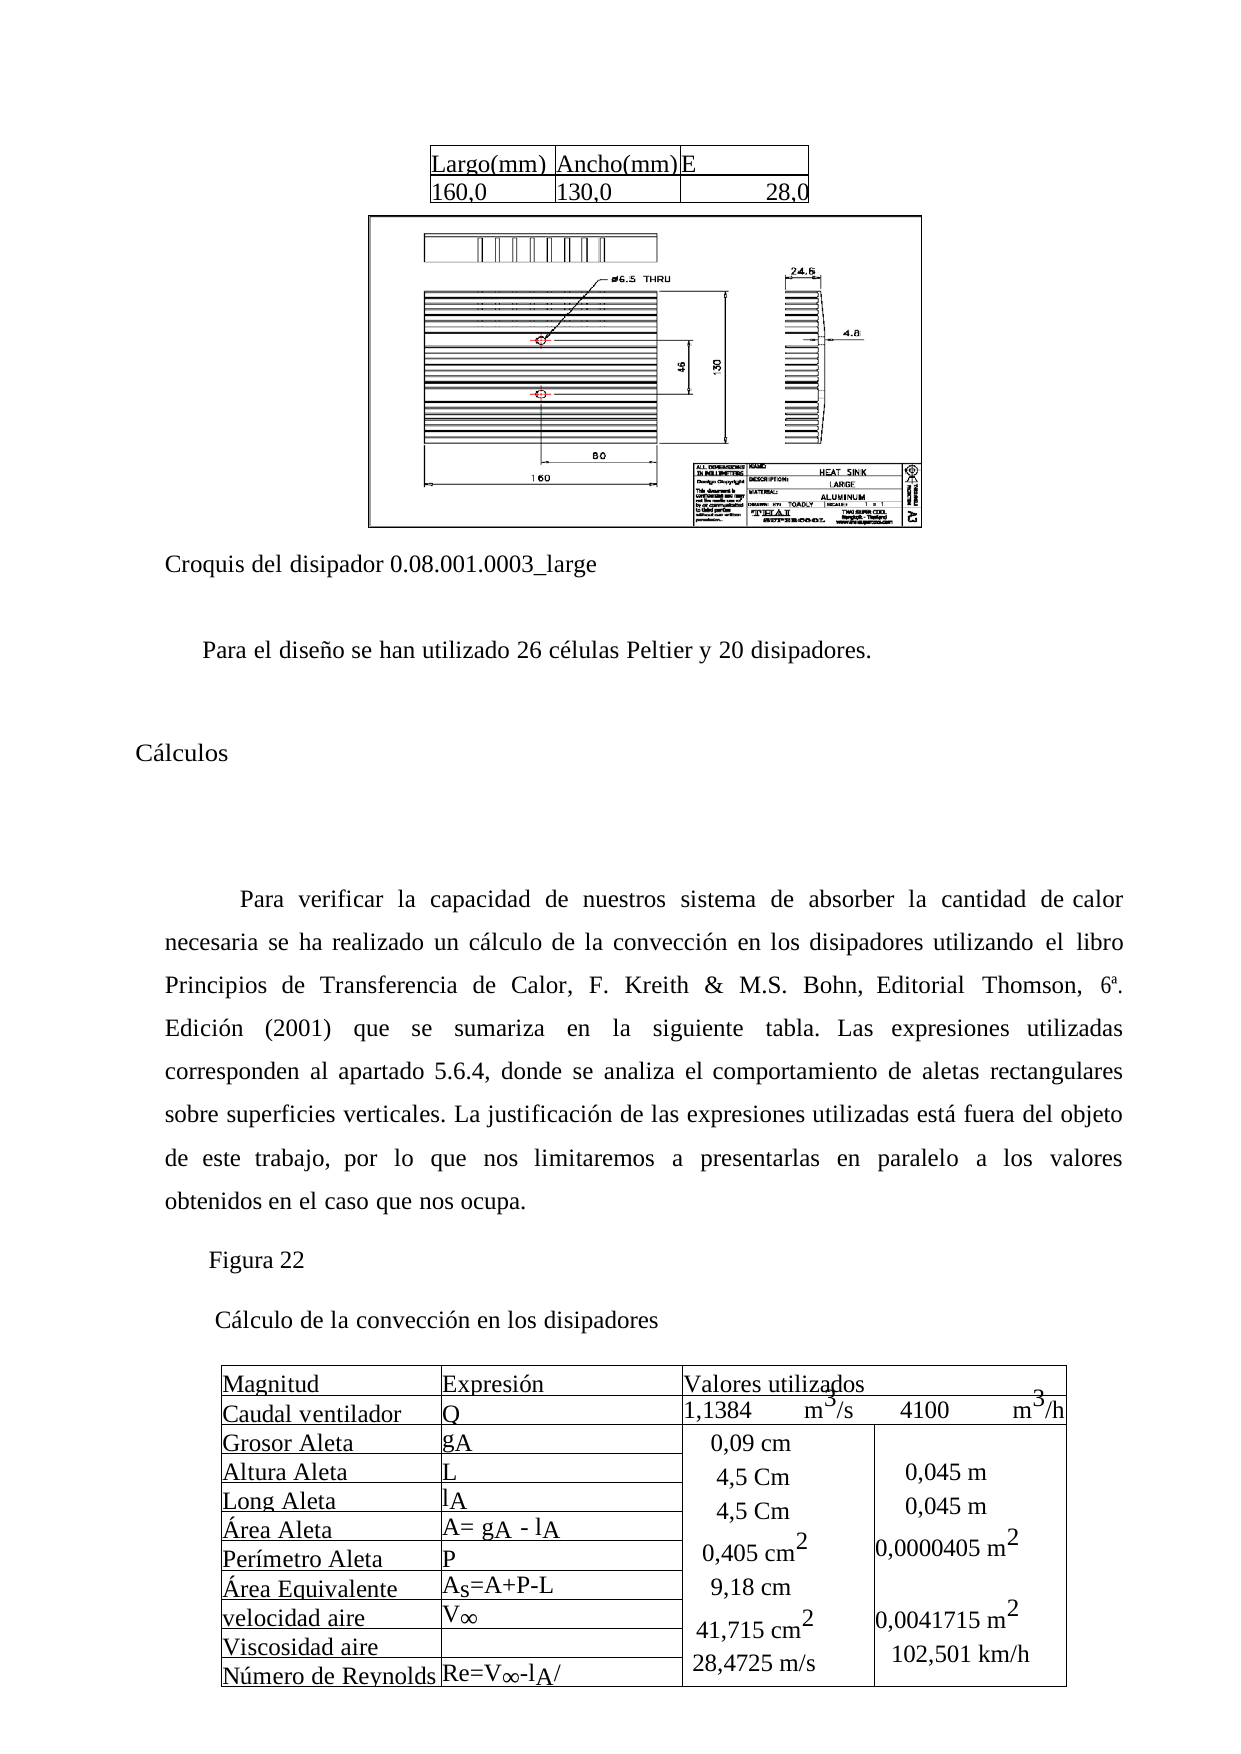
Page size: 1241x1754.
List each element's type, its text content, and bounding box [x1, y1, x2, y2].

table_cell Long Aleta [222, 1483, 441, 1511]
table_cell 28,0 [681, 176, 808, 202]
table_header Expresión [442, 1366, 682, 1395]
table_header Largo(mm) [431, 146, 555, 174]
table_cell 130,0 [556, 176, 680, 202]
text Croquis del disipador 0.08.001.0003_large [164, 549, 1123, 577]
text Cálculo de la convección en los disipadores [164, 1305, 1123, 1334]
text Figura 22 [164, 1246, 1123, 1274]
table_cell Re=V∞-lA/ [442, 1658, 682, 1686]
table_cell P [442, 1541, 682, 1569]
table_cell Grosor Aleta [222, 1425, 441, 1453]
table_cell 160,0 [431, 176, 555, 202]
table_header Espesor(mm) [681, 146, 808, 174]
table_cell  [442, 1629, 682, 1657]
table_cell Área Equivalente [222, 1571, 441, 1598]
table_cell 1,1384 m3/s 4100 m3/h [683, 1396, 1066, 1424]
table_cell gA [442, 1425, 682, 1453]
table_cell V∞ [442, 1600, 682, 1627]
table_cell Viscosidad aire [222, 1629, 441, 1657]
text Para verificar la capacidad de nuestros sistema de absorber la cantidad de calor necesaria se ha realizado un cálculo de la convección en los disipadores utilizando el libro Principios de Transferencia de Calor, F. Kreith & M.S. Bohn, Editorial Thomson, 6ª. Edición (2001) que se sumariza en la siguiente tabla. Las expresiones utilizadas corresponden al apartado 5.6.4, donde se analiza el comportamiento de aletas rectangulares sobre superficies verticales. La justificación de las expresiones utilizadas está fuera del objeto de este trabajo, por lo que nos limitaremos a presentarlas en paralelo a los valores obtenidos en el caso que nos ocupa. [164, 884, 1123, 1214]
table_cell Q [442, 1396, 682, 1424]
table_header Ancho(mm) [556, 146, 680, 174]
table_cell A= gA - lA [442, 1512, 682, 1540]
table_cell Perímetro Aleta [222, 1541, 441, 1569]
table_cell L [442, 1454, 682, 1482]
table_cell Número de Reynolds [222, 1658, 441, 1686]
table_cell 0,045 m 0,045 m 0,0000405 m2 0,0041715 m2 102,501 km/h [875, 1425, 1066, 1686]
table_cell lA [442, 1483, 682, 1511]
table_header Magnitud [222, 1366, 441, 1395]
table_header Valores utilizados [683, 1366, 1066, 1395]
text Para el diseño se han utilizado 26 células Peltier y 20 disipadores. [164, 635, 1123, 664]
table_cell Área Aleta [222, 1512, 441, 1540]
list Cálculos [135, 738, 1123, 767]
table_cell velocidad aire [222, 1600, 441, 1627]
table_cell 0,09 cm 4,5 Cm 4,5 Cm 0,405 cm2 9,18 cm 41,715 cm2 28,4725 m/s 1,57E-05 m2/s 81609 0,71 169,415275 [683, 1425, 874, 1686]
table_cell Caudal ventilador [222, 1396, 441, 1424]
picture [369, 216, 921, 527]
table_cell As=A+P-L [442, 1571, 682, 1598]
table_cell Altura Aleta [222, 1454, 441, 1482]
